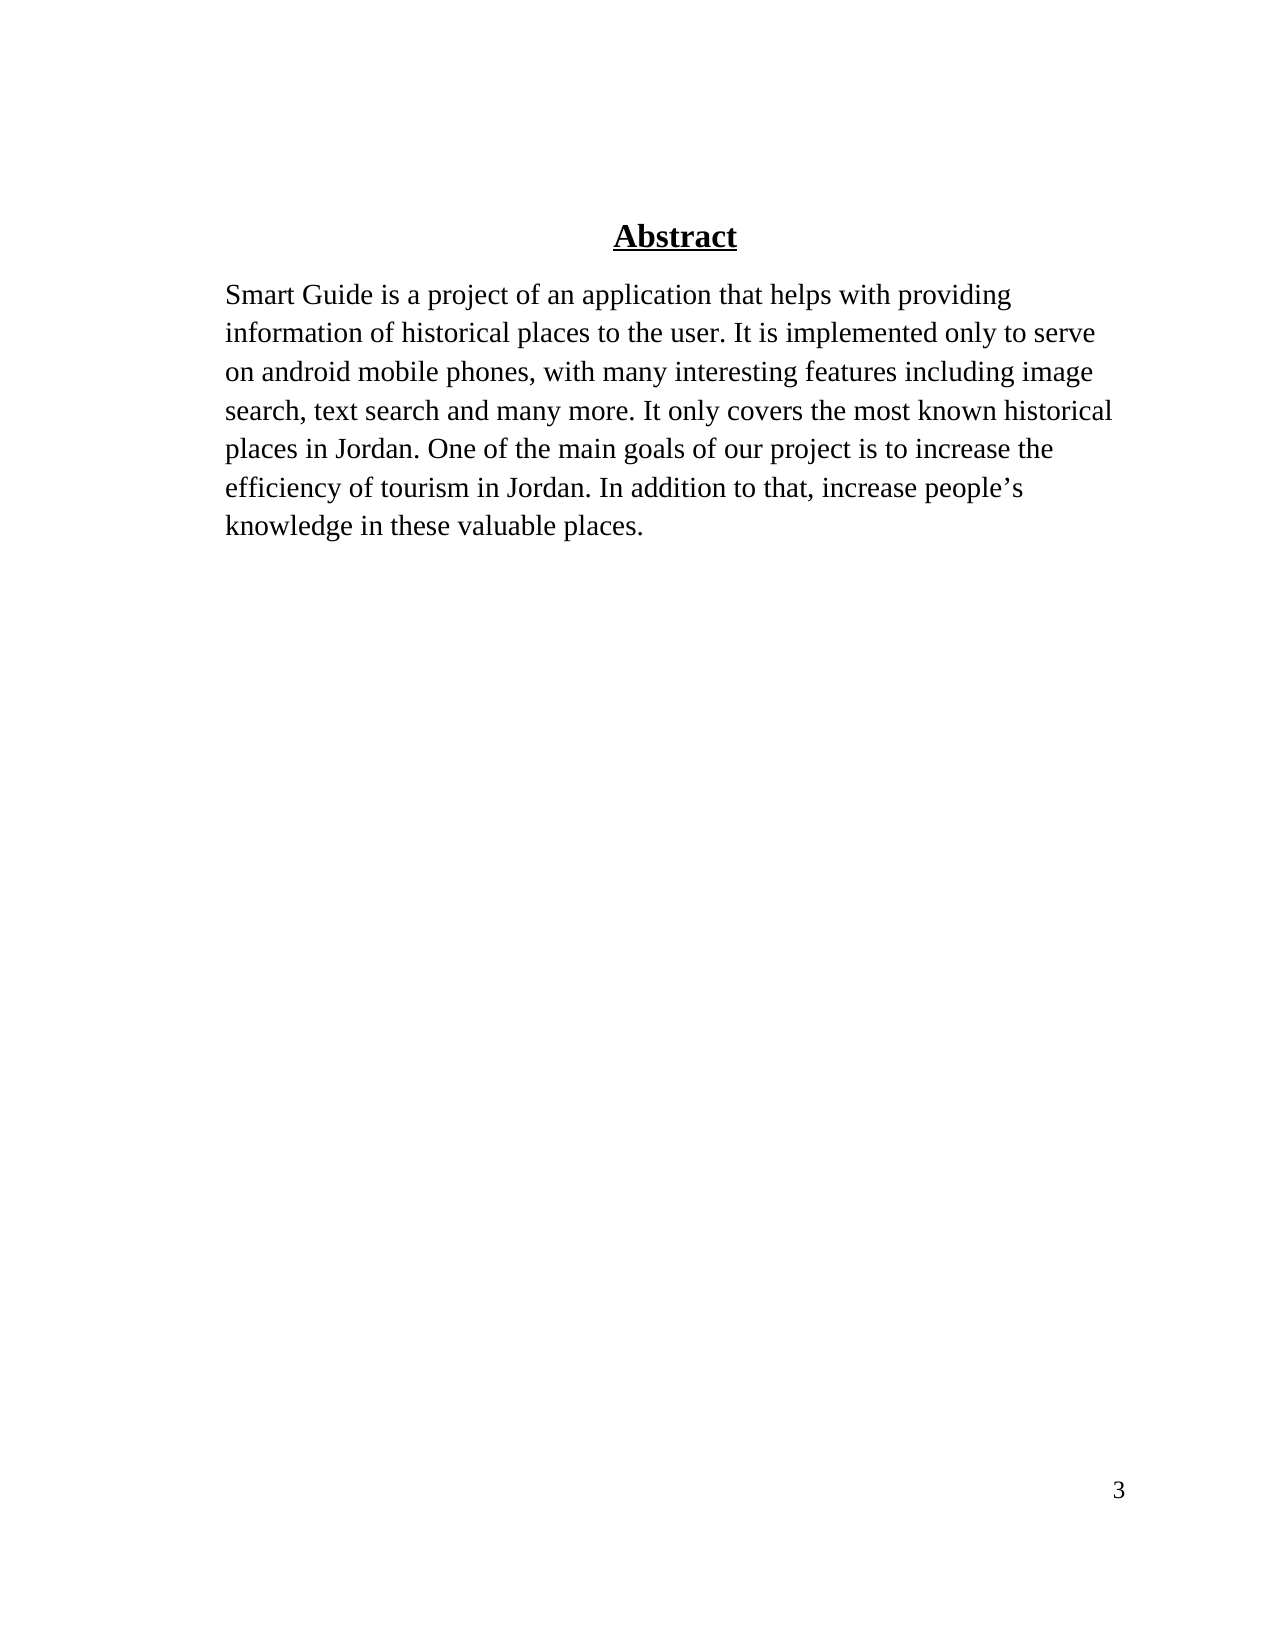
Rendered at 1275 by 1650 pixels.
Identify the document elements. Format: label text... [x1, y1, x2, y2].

text Smart Guide is a project of an application that helps with providing information of historical places to the user. It is implemented only to serve on android mobile phones, with many interesting features including image search, text search and many more. It only covers the most known historical places in Jordan. One of the main goals of our project is to increase the efficiency of tourism in Jordan. In addition to that, increase people’s knowledge in these valuable places. [225, 277, 1125, 542]
text Abstract [225, 216, 1125, 254]
